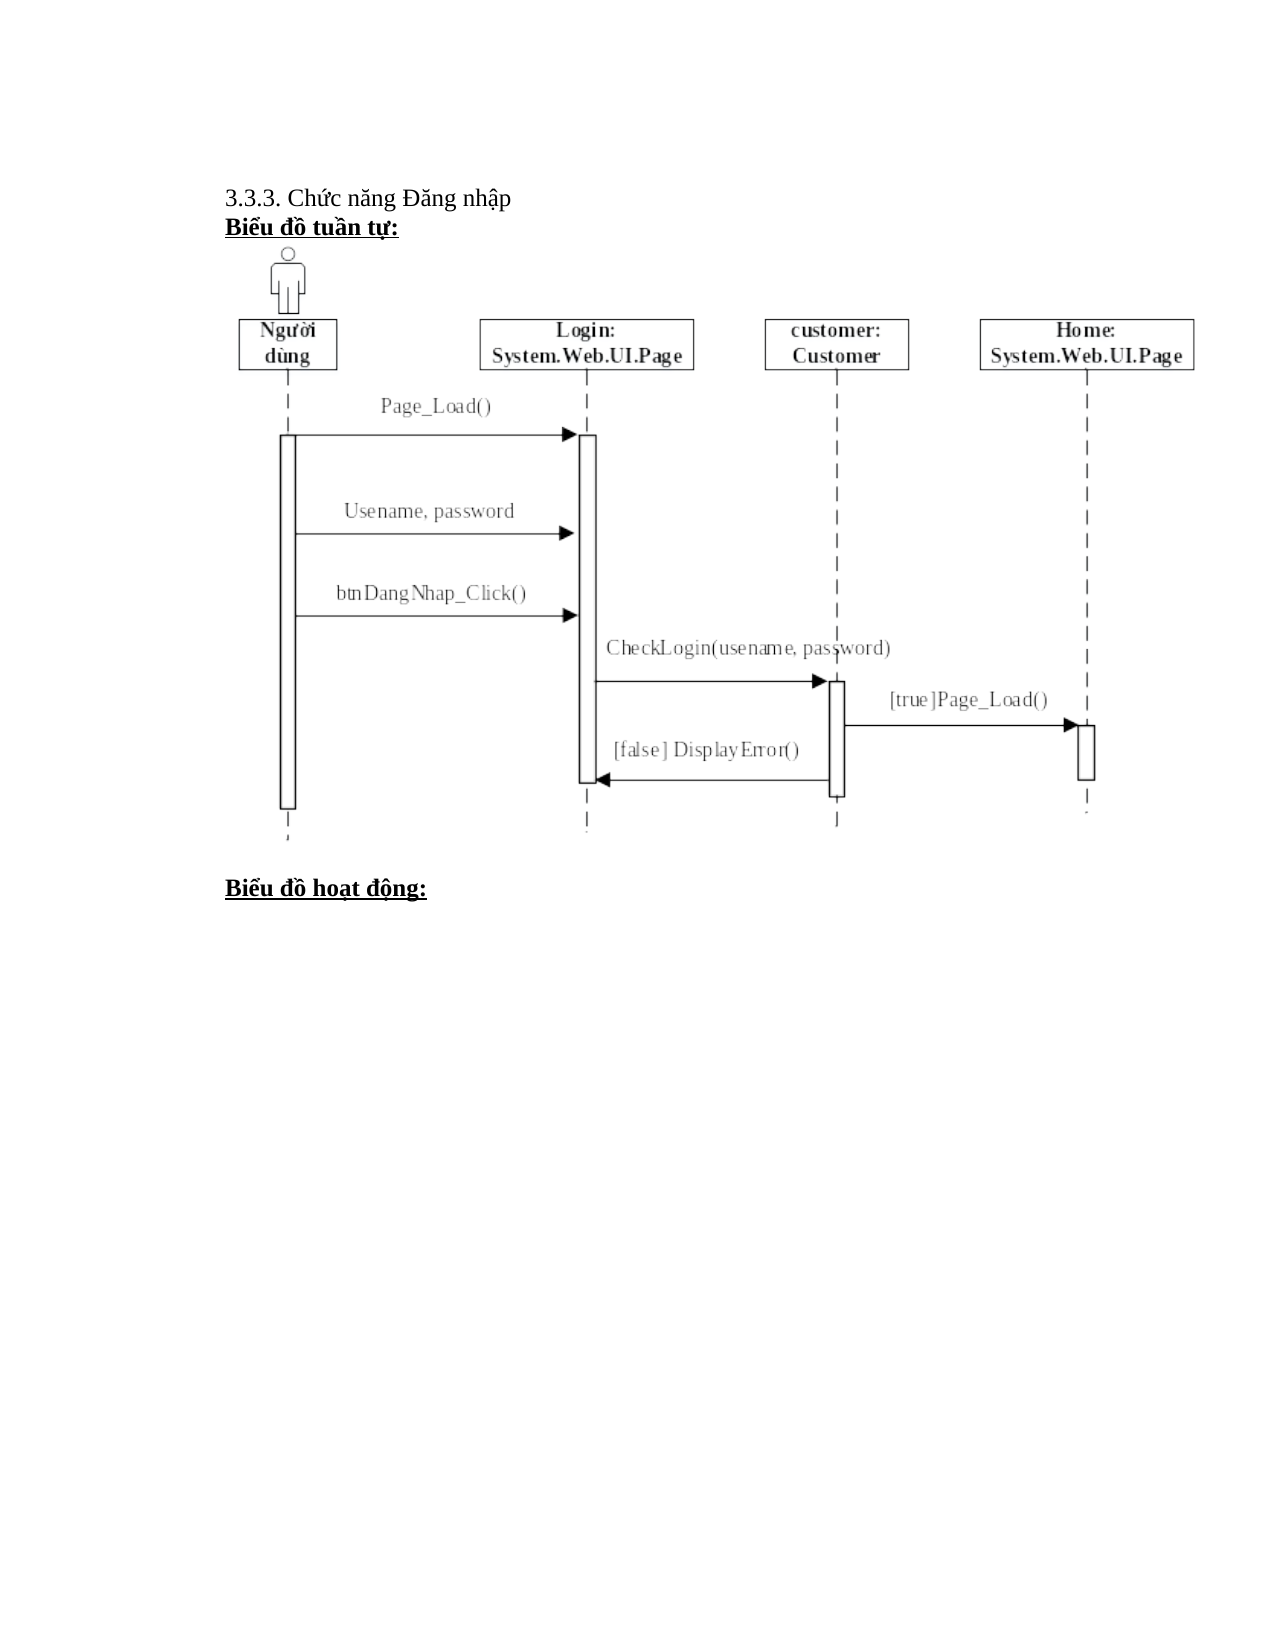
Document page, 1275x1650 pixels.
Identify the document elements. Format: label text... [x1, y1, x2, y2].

text Biểu đồ hoạt động: [225, 873, 1125, 902]
text Biểu đồ tuần tự: [225, 212, 1125, 240]
subtitle 3.3.3. Chức năng Đăng nhập [150, 183, 1125, 212]
